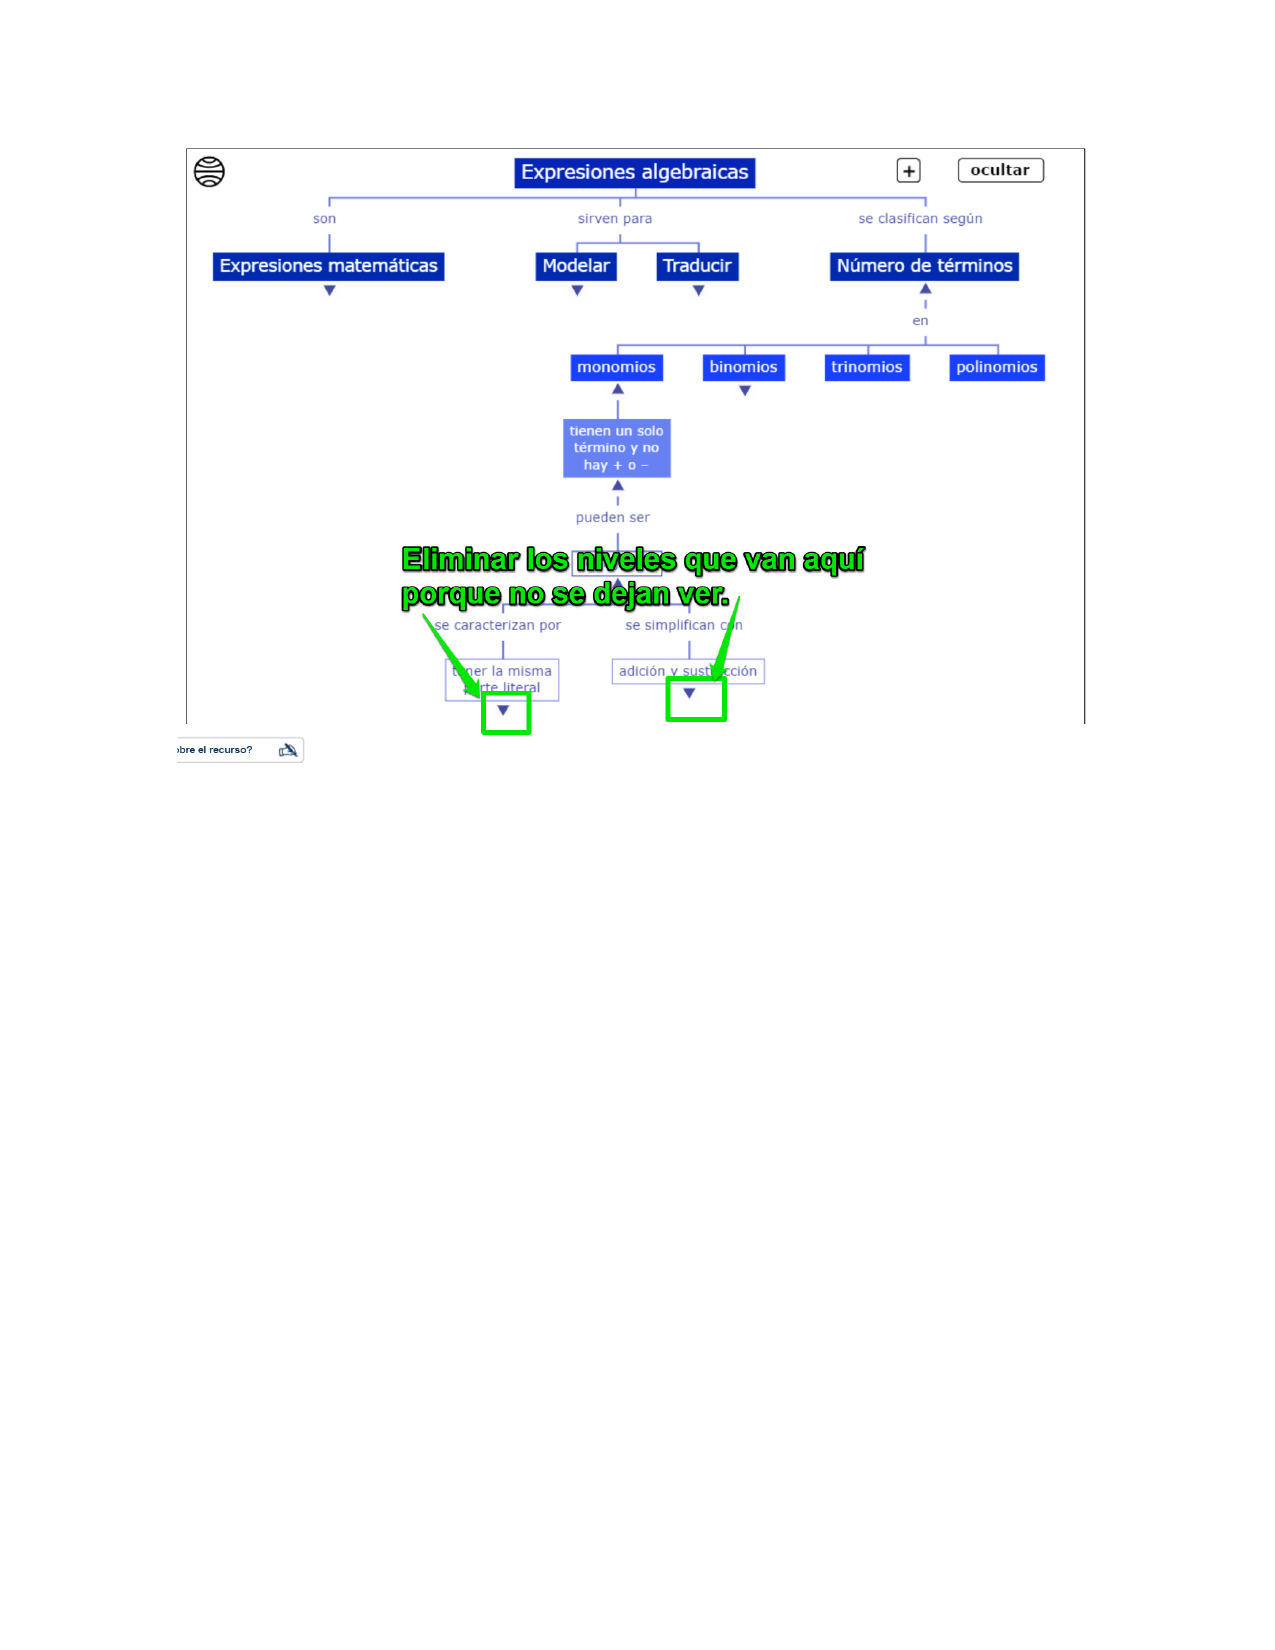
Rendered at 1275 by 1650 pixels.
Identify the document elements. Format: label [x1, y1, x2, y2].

picture [177, 147, 1098, 764]
